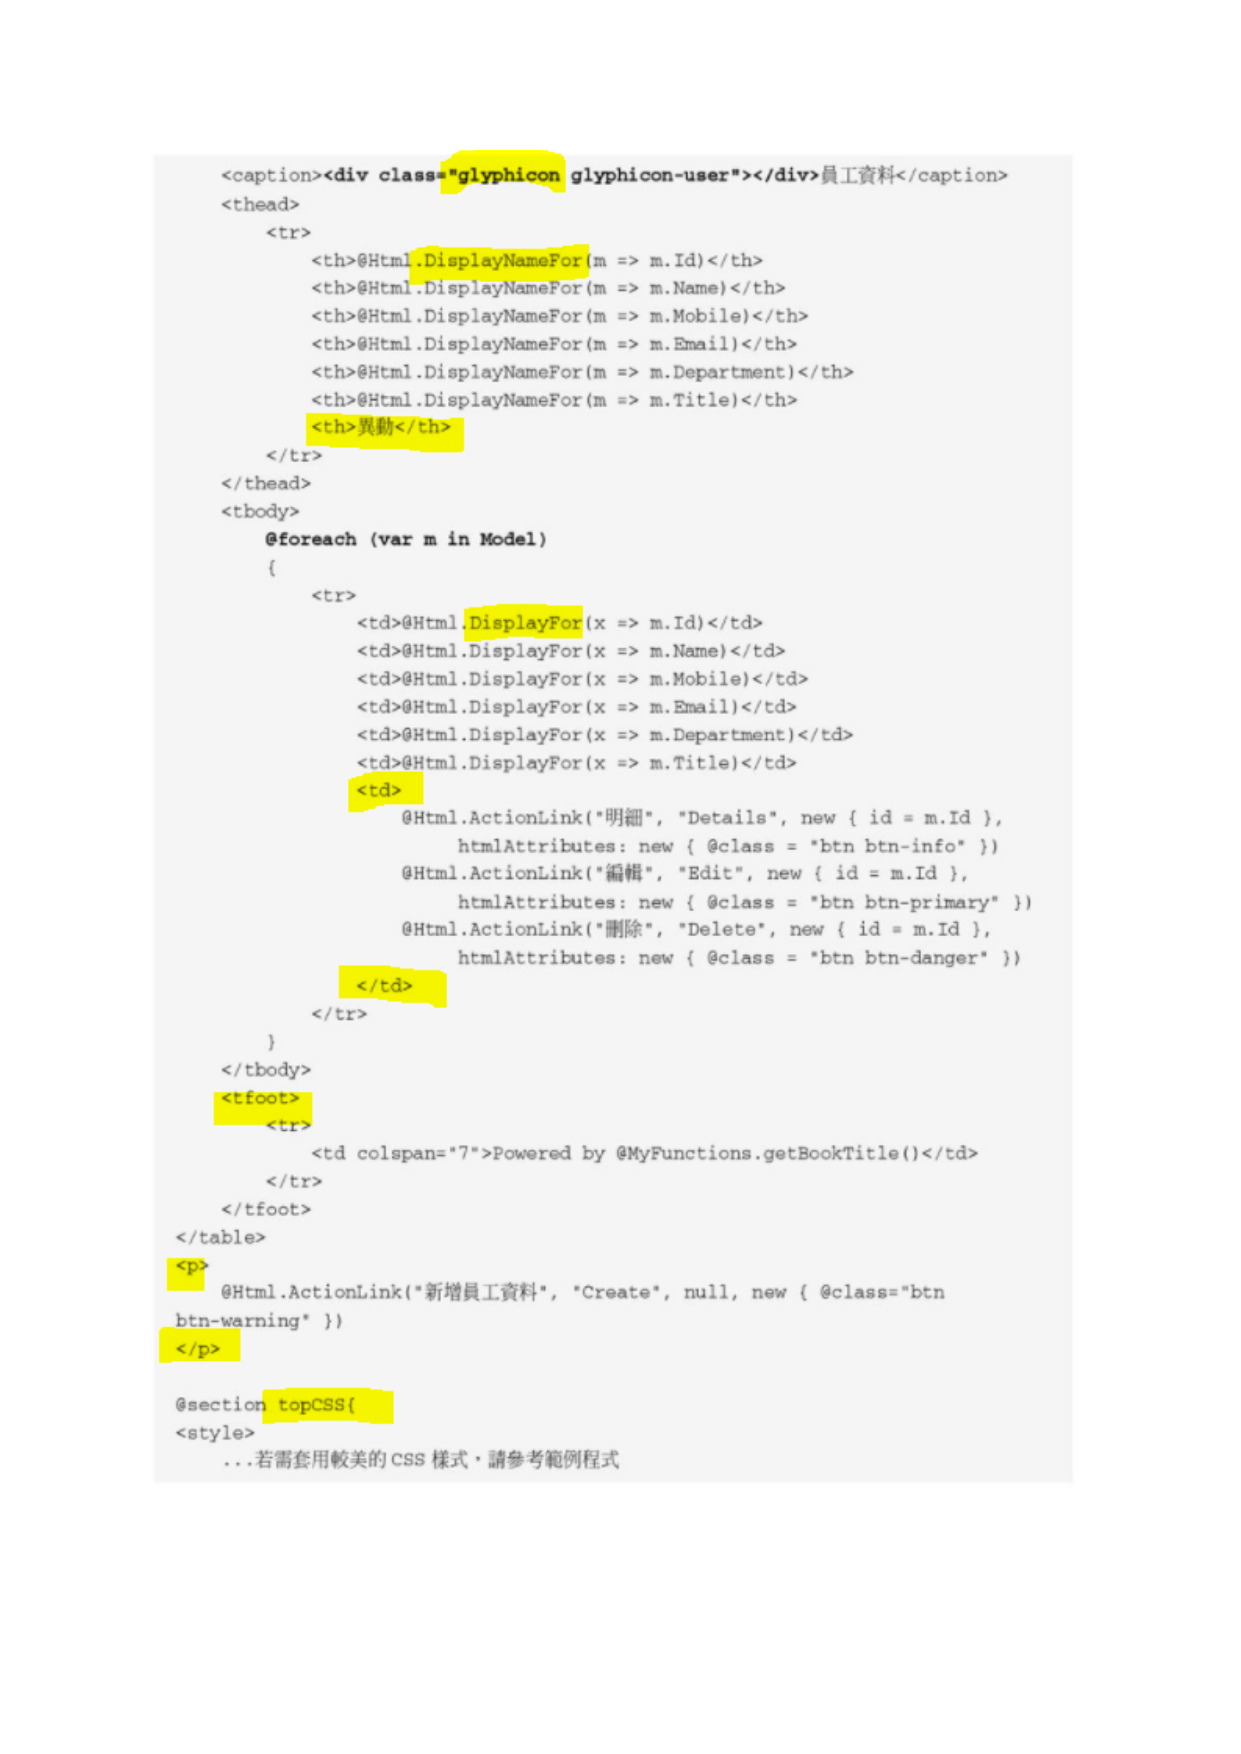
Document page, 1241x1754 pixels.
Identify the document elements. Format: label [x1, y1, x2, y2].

picture [150, 150, 1082, 1493]
